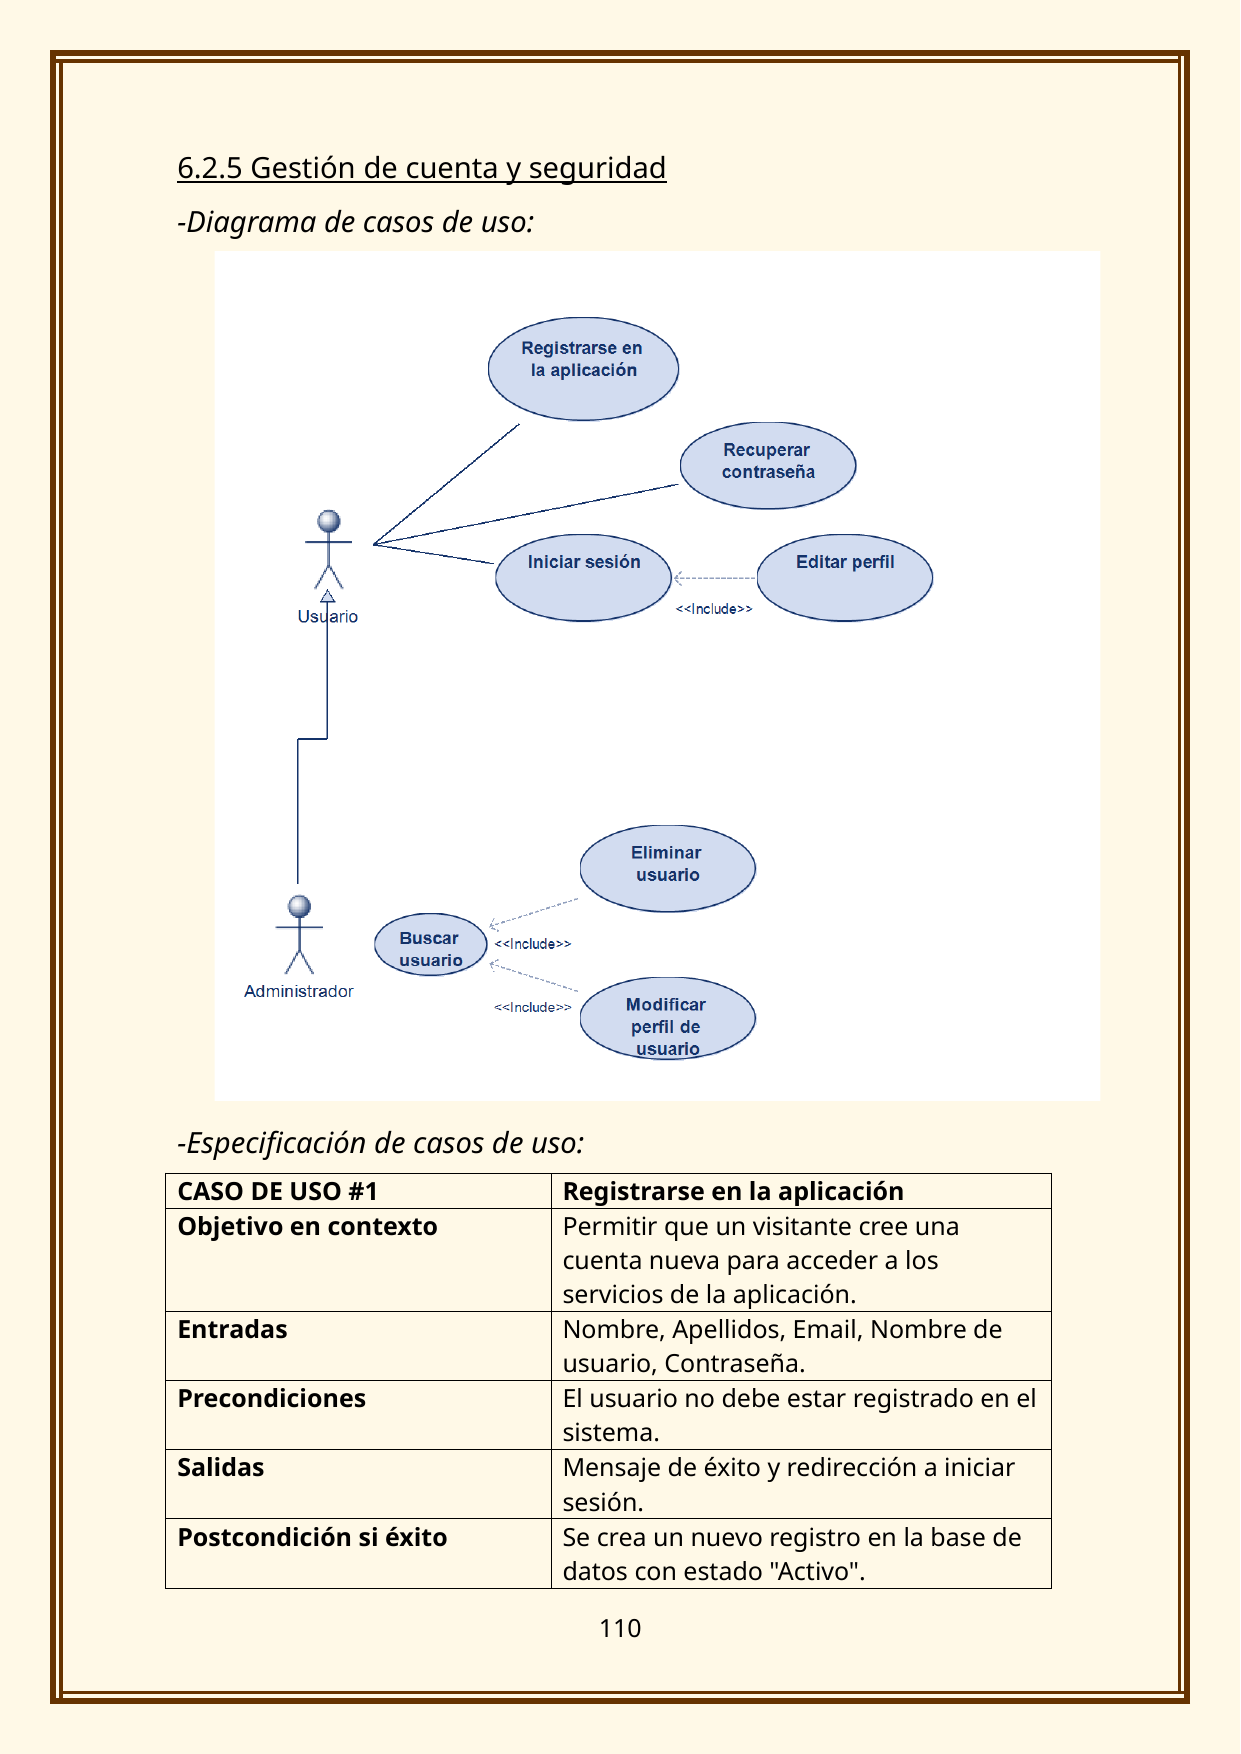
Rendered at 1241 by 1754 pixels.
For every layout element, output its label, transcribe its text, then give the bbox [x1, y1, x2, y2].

table_cell Postcondición si éxito [166, 1519, 551, 1587]
table_header Registrarse en la aplicación [552, 1174, 1051, 1207]
table_header CASO DE USO #1 [166, 1174, 551, 1207]
table_cell Nombre, Apellidos, Email, Nombre de usuario, Contraseña. [552, 1312, 1051, 1380]
table_cell Objetivo en contexto [166, 1209, 551, 1311]
table_cell Salidas [166, 1450, 551, 1518]
table_cell Mensaje de éxito y redirección a iniciar sesión. [552, 1450, 1051, 1518]
subtitle -Diagrama de casos de uso: [177, 201, 1063, 241]
subtitle 6.2.5 Gestión de cuenta y seguridad [177, 147, 1063, 187]
table_cell Permitir que un visitante cree una cuenta nueva para acceder a los servicios de la aplicación. [552, 1209, 1051, 1311]
table_cell Se crea un nuevo registro en la base de datos con estado "Activo". [552, 1519, 1051, 1587]
table_cell El usuario no debe estar registrado en el sistema. [552, 1381, 1051, 1449]
subtitle -Especificación de casos de uso: [177, 1123, 1063, 1162]
picture [214, 251, 1101, 1101]
table_cell Entradas [166, 1312, 551, 1380]
table_cell Precondiciones [166, 1381, 551, 1449]
